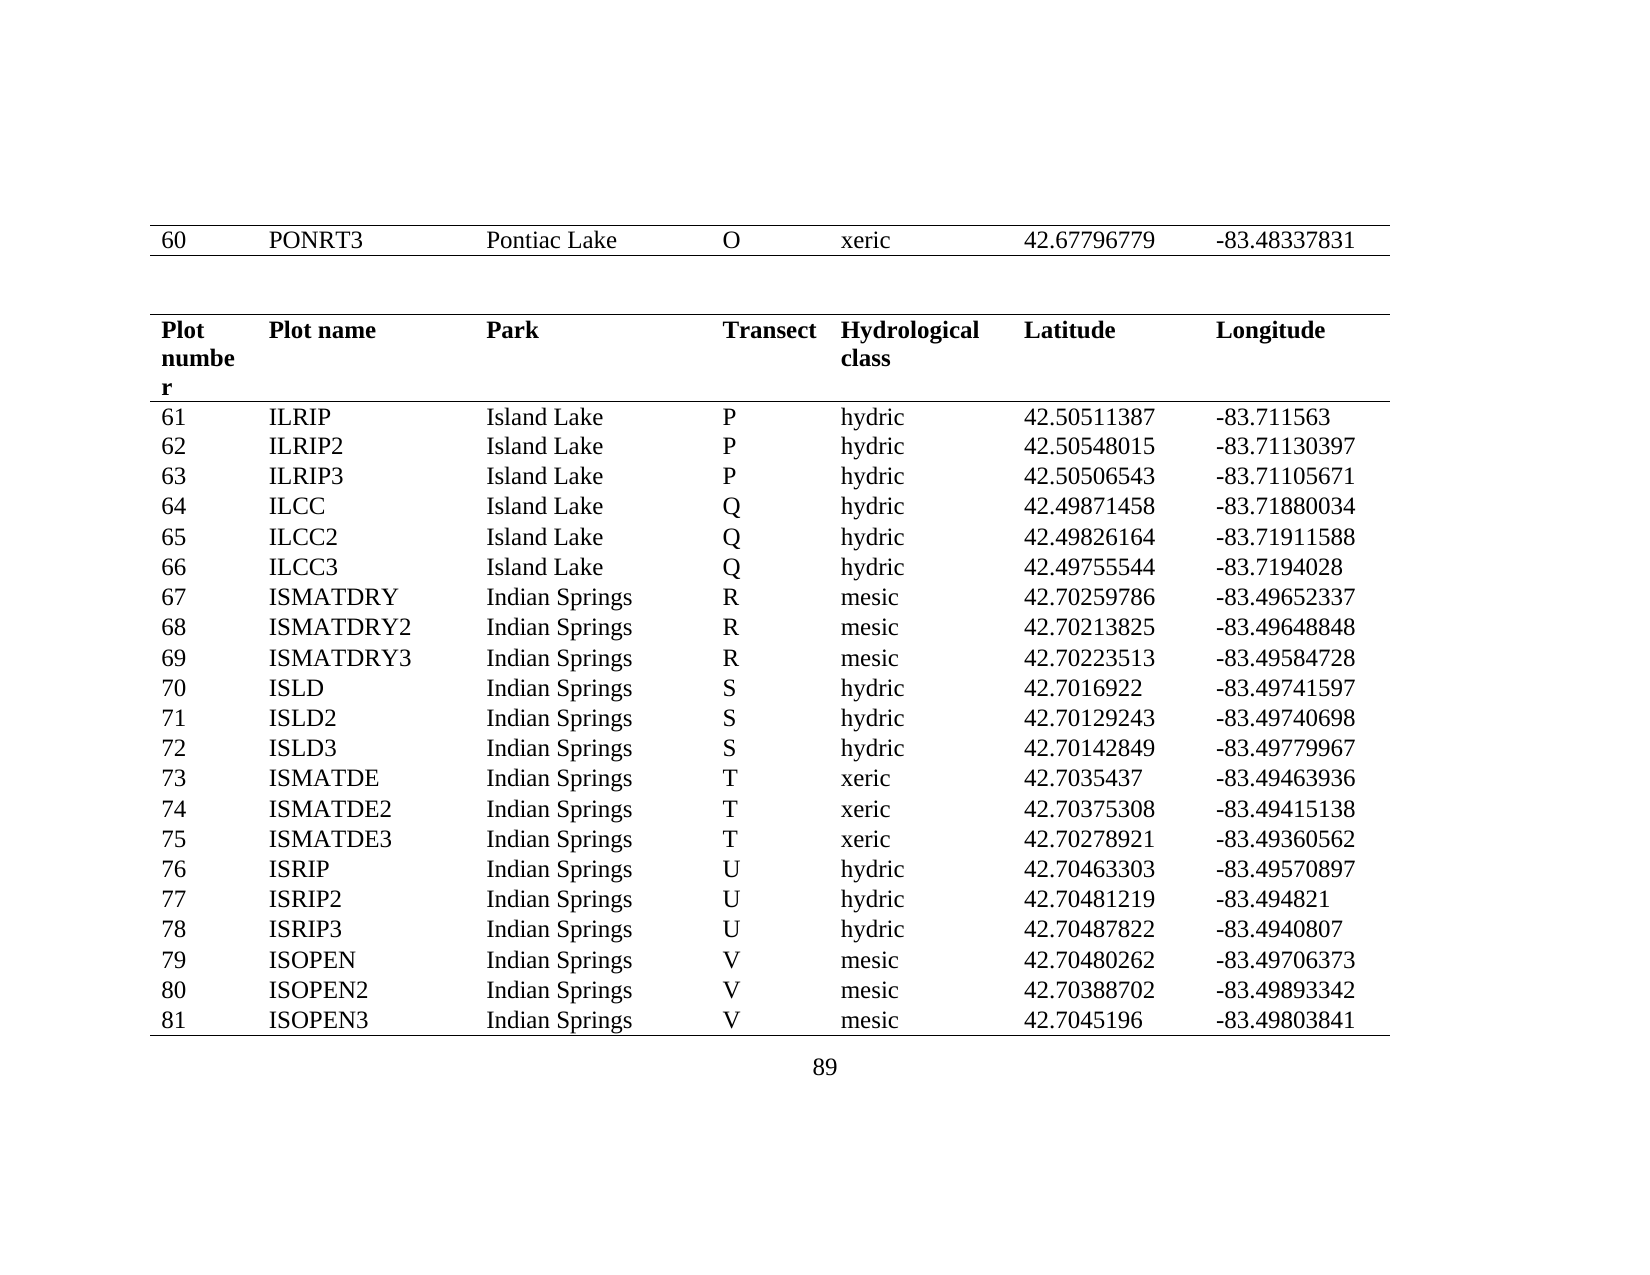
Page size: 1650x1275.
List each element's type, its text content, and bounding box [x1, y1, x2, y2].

table_header Longitude [1205, 315, 1390, 401]
table_cell Island Lake [475, 402, 711, 431]
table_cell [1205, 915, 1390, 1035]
table_cell 61 [150, 402, 257, 431]
table_cell 60 [150, 226, 257, 255]
table_cell P [711, 402, 829, 431]
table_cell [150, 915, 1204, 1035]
table_cell 62 [150, 431, 257, 461]
table_header Plot number [150, 315, 257, 401]
table_cell O [711, 226, 829, 255]
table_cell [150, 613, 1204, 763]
table_cell 42.67796779 [1013, 226, 1204, 255]
table_header Park [475, 315, 711, 401]
table_cell hydric [829, 402, 1013, 431]
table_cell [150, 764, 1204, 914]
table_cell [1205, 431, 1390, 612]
table_cell -83.711563 [1205, 402, 1390, 431]
table_header Transect [711, 315, 829, 401]
table_header Hydrological class [829, 315, 1013, 401]
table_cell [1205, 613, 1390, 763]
table_cell -83.48337831 [1205, 226, 1390, 255]
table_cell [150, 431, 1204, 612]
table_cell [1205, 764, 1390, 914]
table_cell ILRIP [257, 402, 475, 431]
table_header Plot name [257, 315, 475, 401]
table_cell 42.50511387 [1013, 402, 1204, 431]
table_cell xeric [829, 226, 1013, 255]
table_cell PONRT3 [257, 226, 475, 255]
table_cell Pontiac Lake [475, 226, 711, 255]
table_header Latitude [1013, 315, 1204, 401]
